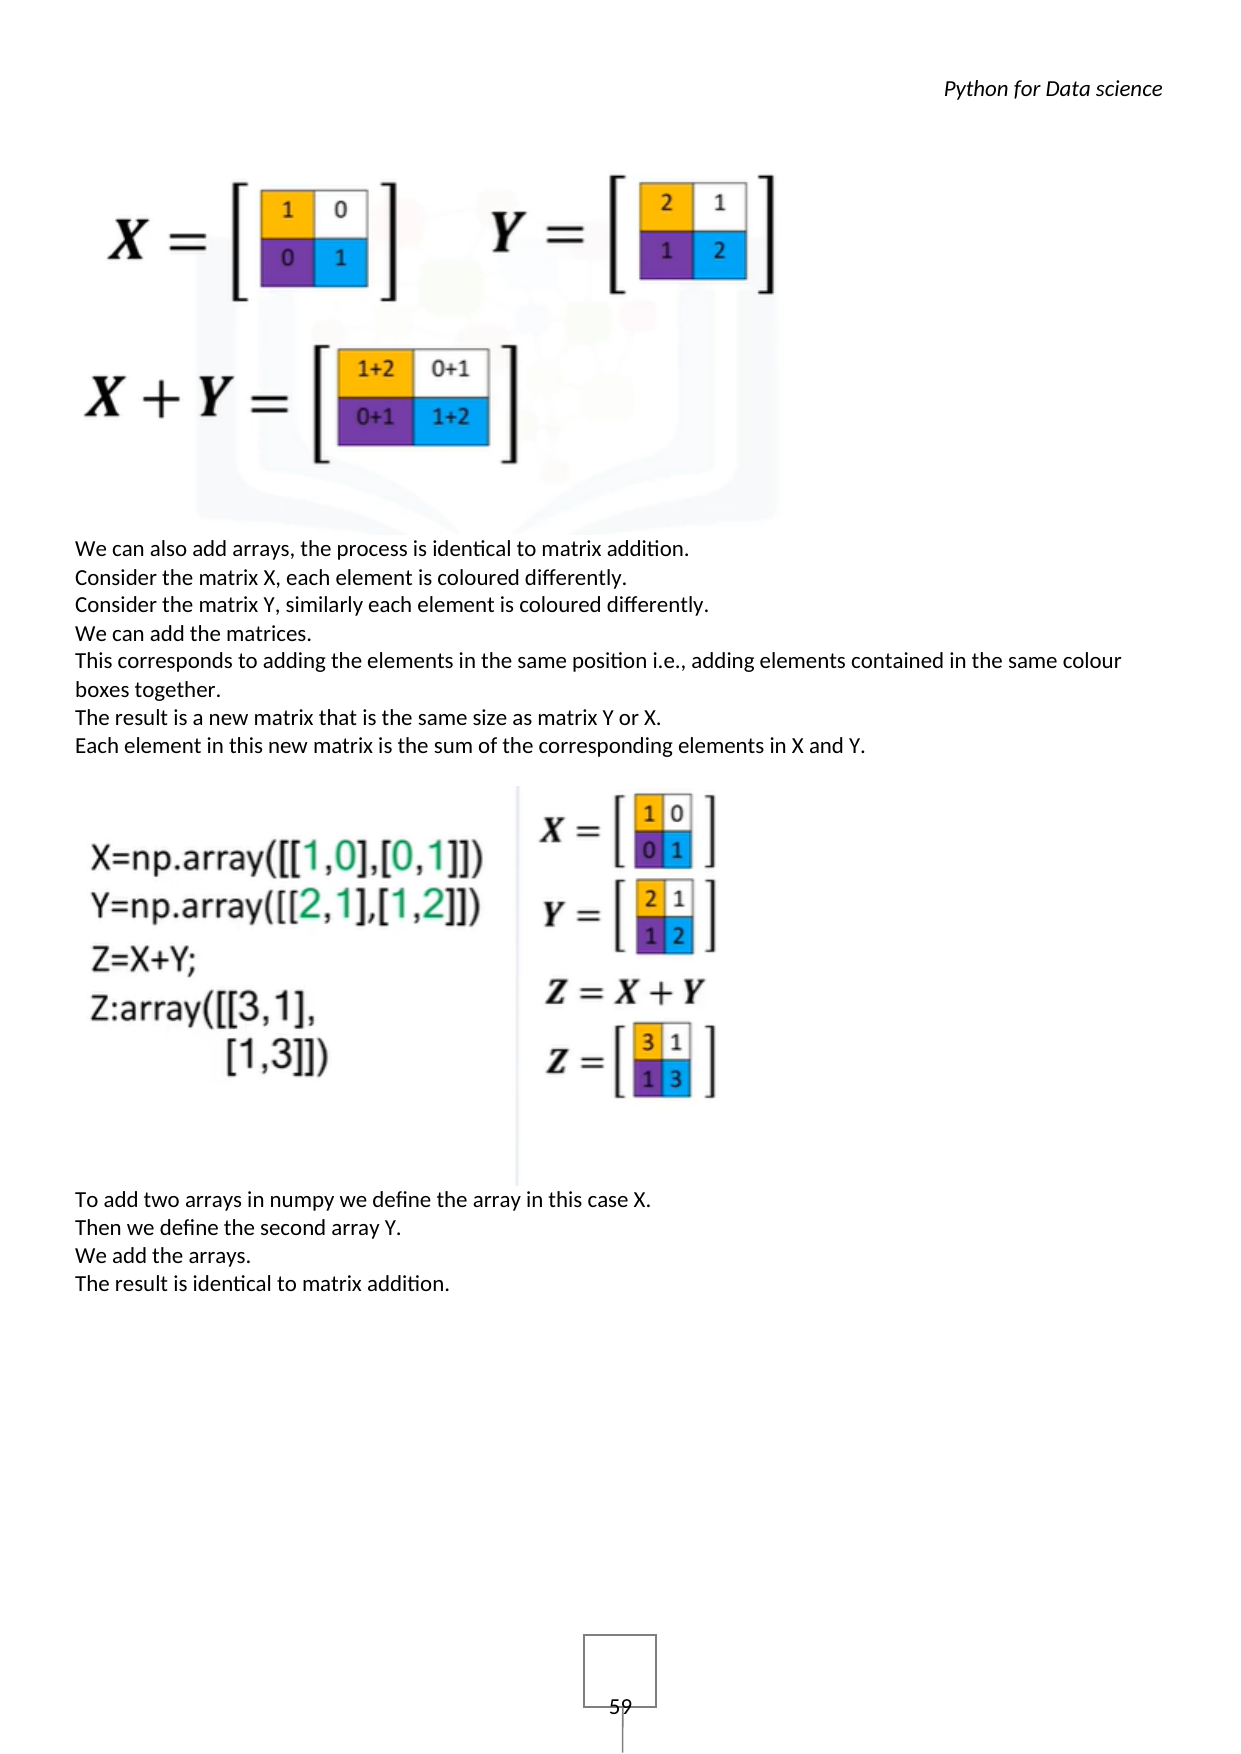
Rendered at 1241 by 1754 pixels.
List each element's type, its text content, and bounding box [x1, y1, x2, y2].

text To add two arrays in numpy we define the array in this case X. [75, 1185, 1165, 1213]
text The result is a new matrix that is the same size as matrix Y or X. [75, 703, 1165, 731]
text We add the arrays. [75, 1241, 1165, 1269]
text This corresponds to adding the elements in the same position i.e., adding elements contained in the same colour boxes together. [75, 647, 1165, 703]
picture [75, 129, 860, 535]
picture [75, 786, 794, 1186]
text We can also add arrays, the process is identical to matrix addition. [75, 534, 1165, 563]
text Consider the matrix Y, similarly each element is coloured differently. [75, 591, 1165, 619]
text Then we define the second array Y. [75, 1213, 1165, 1241]
text We can add the matrices. [75, 619, 1165, 647]
text The result is identical to matrix addition. [75, 1269, 1165, 1297]
text Each element in this new matrix is the sum of the corresponding elements in X and Y. [75, 731, 1165, 759]
text Consider the matrix X, each element is coloured differently. [75, 563, 1165, 591]
